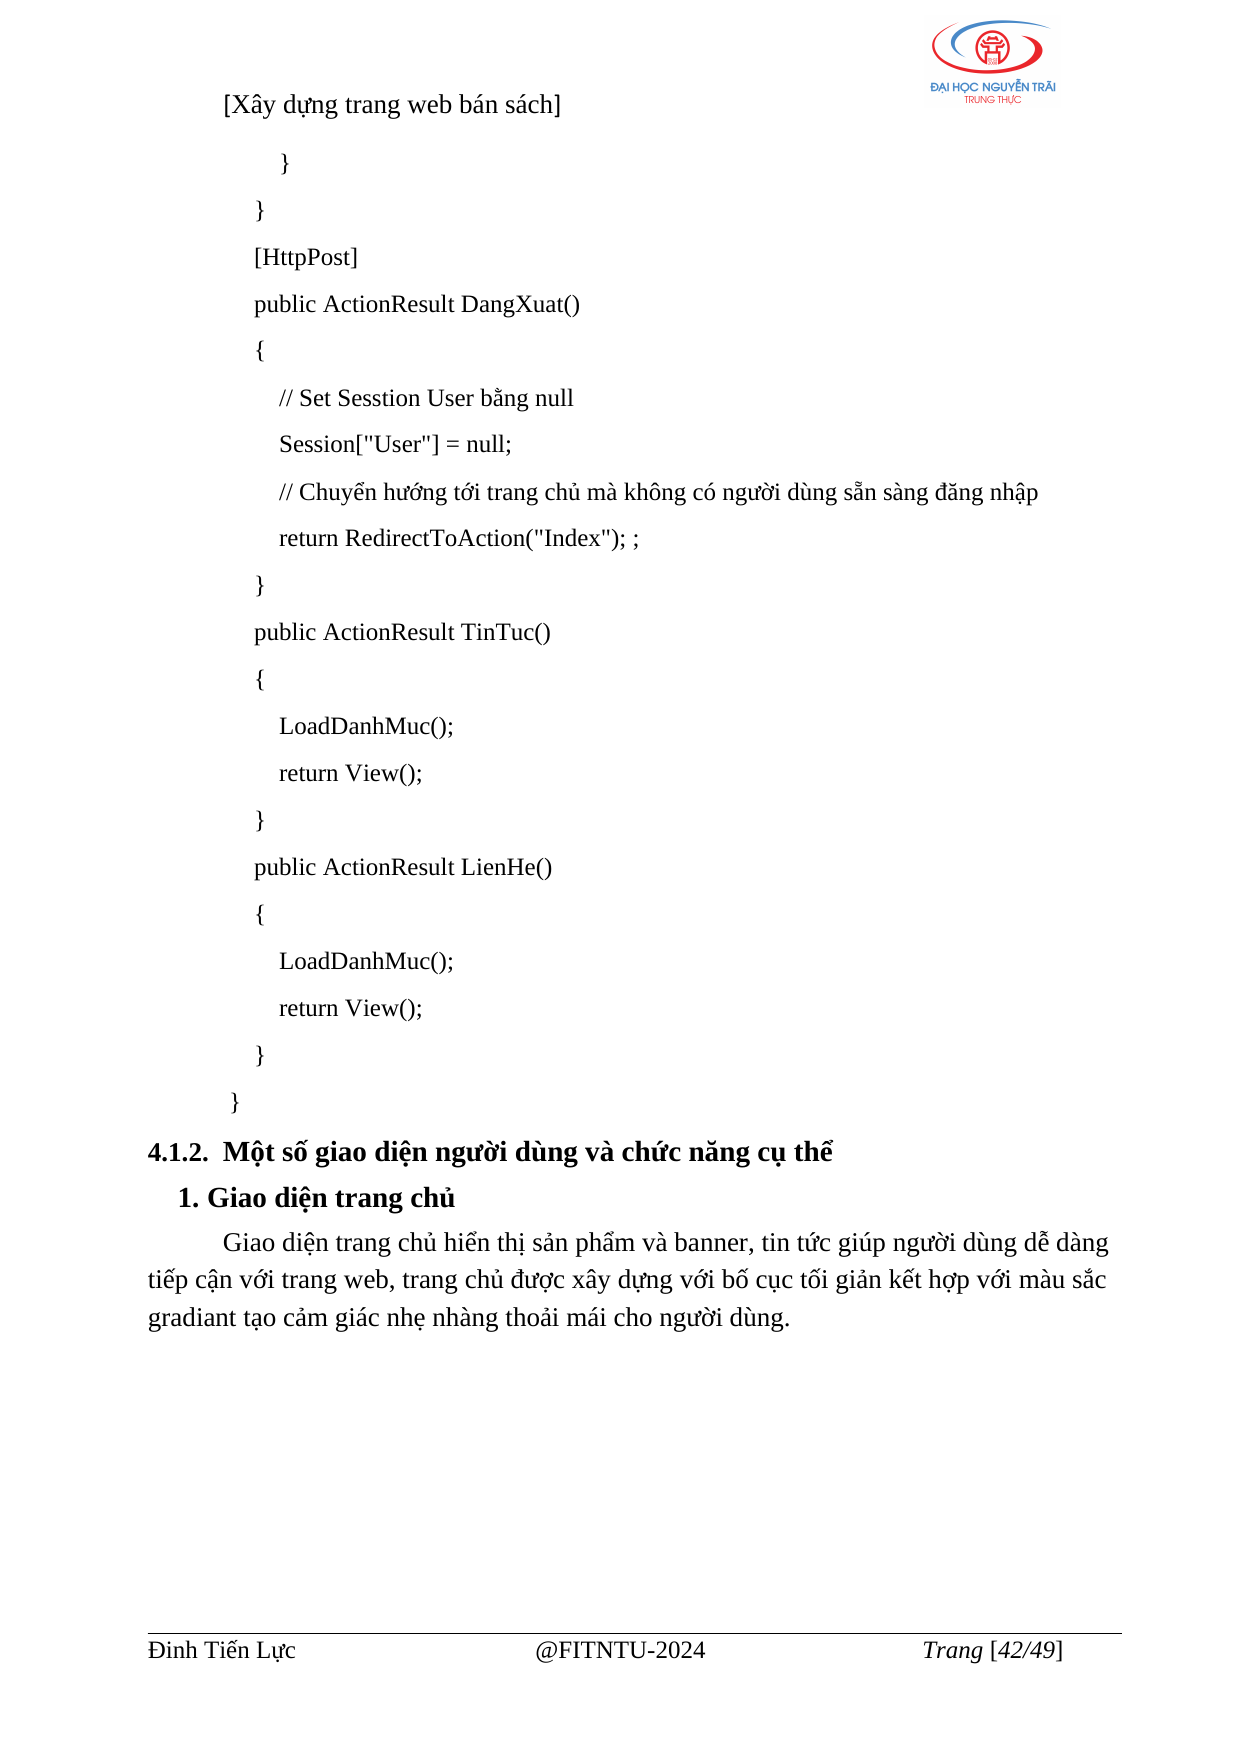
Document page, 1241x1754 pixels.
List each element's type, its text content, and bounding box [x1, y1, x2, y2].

text public ActionResult LienHe() [148, 852, 1122, 881]
picture [923, 15, 1062, 108]
text return RedirectToAction("Index"); ; [148, 523, 1122, 552]
text public ActionResult DangXuat() [148, 289, 1122, 317]
text LoadDanhMuc(); [148, 946, 1122, 975]
text { [148, 336, 1122, 364]
text } [148, 1040, 1122, 1069]
text } [148, 805, 1122, 834]
text Session["User"] = null; [148, 429, 1122, 458]
text } [148, 571, 1122, 599]
text // Chuyển hướng tới trang chủ mà không có người dùng sẵn sàng đăng nhập [148, 477, 1122, 505]
text return View(); [148, 758, 1122, 787]
text } [148, 195, 1122, 223]
text Giao diện trang chủ hiển thị sản phẩm và banner, tin tức giúp người dùng dễ dàng tiếp cận với trang web, trang chủ được xây dựng với bố cục tối giản kết hợp với màu sắc gradiant tạo cảm giác nhẹ nhàng thoải mái cho người dùng. [148, 1226, 1122, 1332]
text } [148, 1087, 1122, 1116]
text LoadDanhMuc(); [148, 711, 1122, 740]
text { [148, 899, 1122, 928]
text { [148, 664, 1122, 693]
text public ActionResult TinTuc() [148, 617, 1122, 646]
text return View(); [148, 993, 1122, 1022]
text [HttpPost] [148, 242, 1122, 270]
text } [148, 148, 1122, 176]
subtitle Giao diện trang chủ [177, 1180, 1122, 1214]
subtitle Một số giao diện người dùng và chức năng cụ thể [148, 1134, 1122, 1168]
text // Set Sesstion User bằng null [148, 383, 1122, 411]
